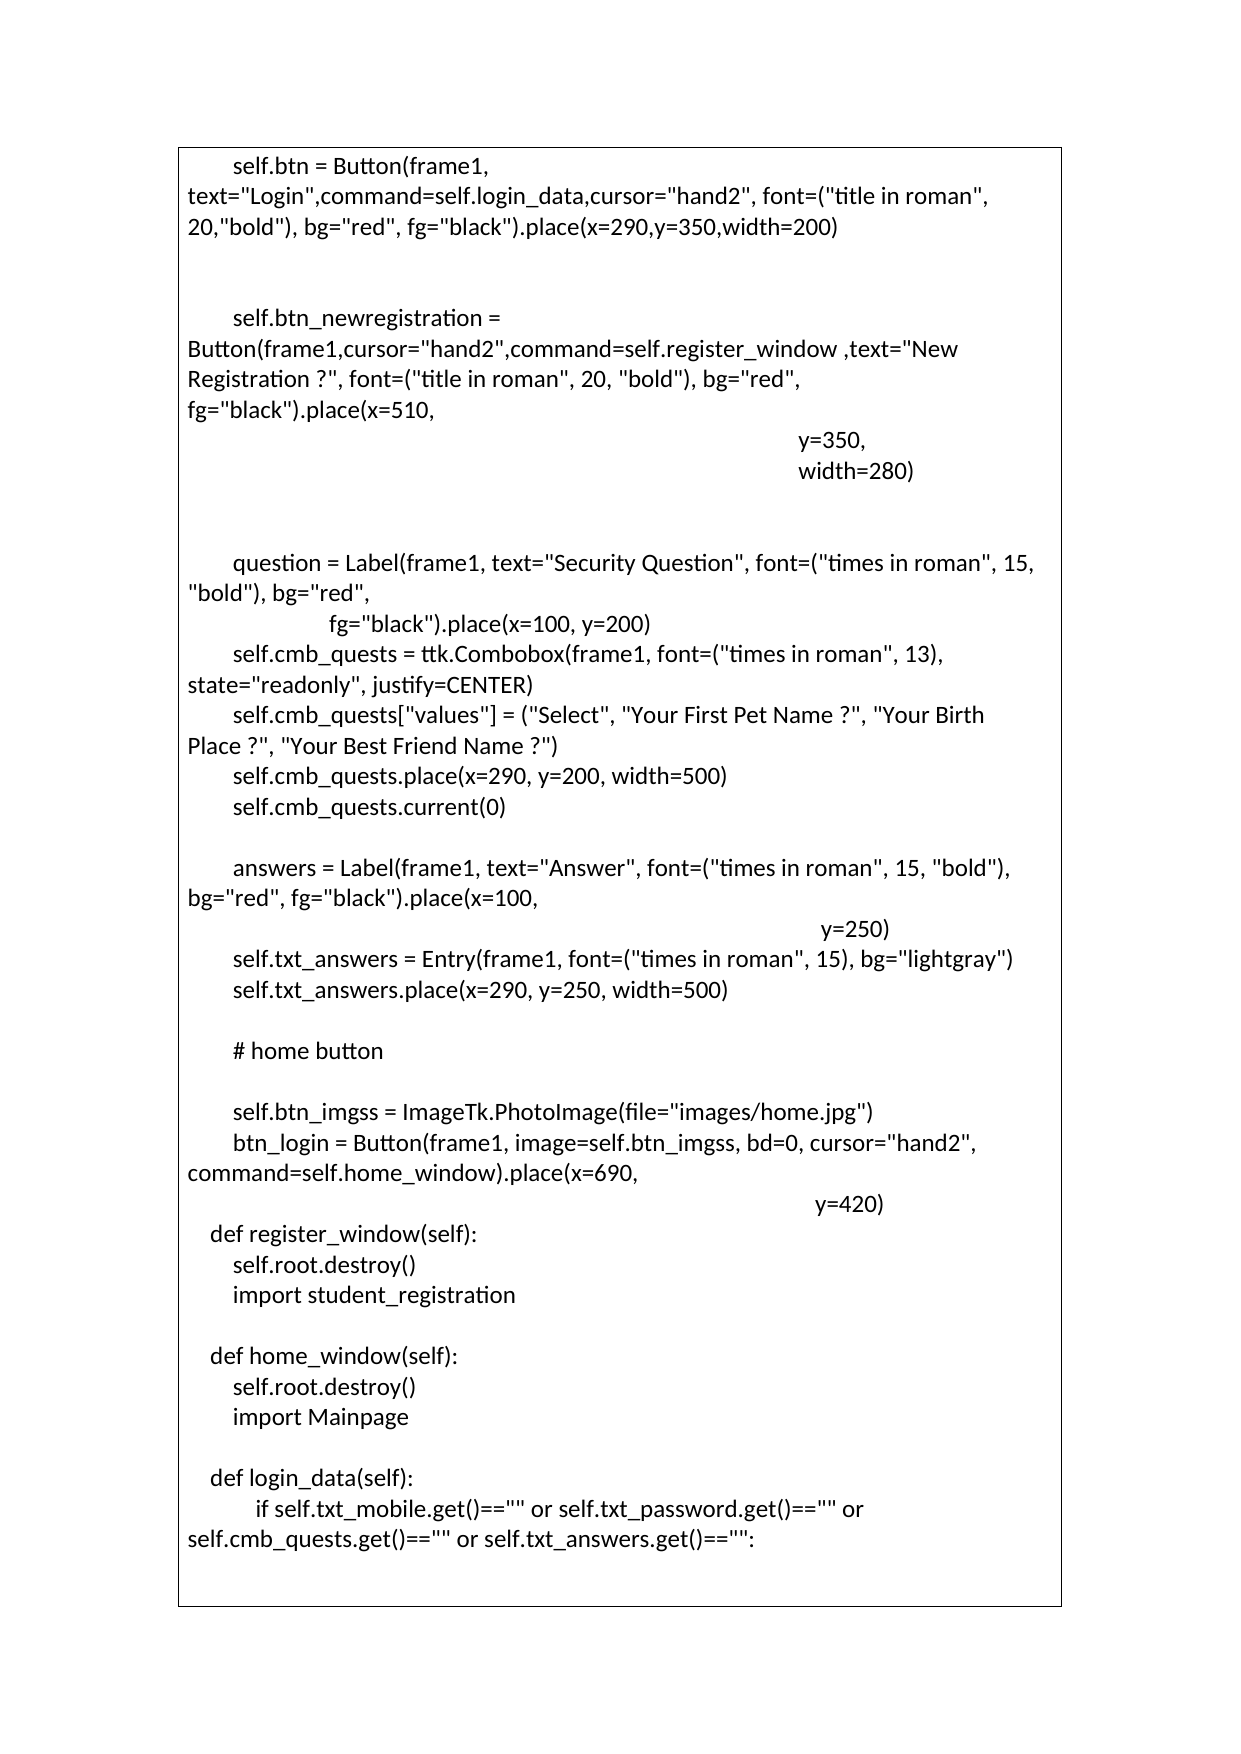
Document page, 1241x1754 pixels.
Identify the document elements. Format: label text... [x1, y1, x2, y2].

list self.btn_newregistration = Button(frame1,cursor="hand2",command=self.register_window ,text="New Registration ?", font=("title in roman", 20, "bold"), bg="red", fg="black").place(x=510, [187, 303, 1053, 425]
list def register_window(self): [187, 1218, 1053, 1249]
list self.cmb_quests.current(0) [187, 791, 1053, 821]
list if self.txt_mobile.get()=="" or self.txt_password.get()=="" or self.cmb_quests.get()=="" or self.txt_answers.get()=="": [187, 1493, 1053, 1554]
list y=250) [187, 913, 1053, 943]
list # home button [187, 1035, 1053, 1066]
list self.txt_answers.place(x=290, y=250, width=500) [187, 974, 1053, 1004]
list y=420) [187, 1188, 1053, 1218]
list self.btn = Button(frame1, text="Login",command=self.login_data,cursor="hand2", font=("title in roman", 20,"bold"), bg="red", fg="black").place(x=290,y=350,width=200) [187, 150, 1053, 242]
list width=280) [187, 455, 1053, 486]
list def home_window(self): [187, 1340, 1053, 1371]
list self.btn_imgss = ImageTk.PhotoImage(file="images/home.jpg") [187, 1096, 1053, 1127]
list btn_login = Button(frame1, image=self.btn_imgss, bd=0, cursor="hand2", command=self.home_window).place(x=690, [187, 1127, 1053, 1188]
list question = Label(frame1, text="Security Question", font=("times in roman", 15, "bold"), bg="red", [187, 547, 1053, 608]
list self.txt_answers = Entry(frame1, font=("times in roman", 15), bg="lightgray") [187, 943, 1053, 974]
list answers = Label(frame1, text="Answer", font=("times in roman", 15, "bold"), bg="red", fg="black").place(x=100, [187, 852, 1053, 913]
list fg="black").place(x=100, y=200) [187, 608, 1053, 638]
list self.cmb_quests.place(x=290, y=200, width=500) [187, 760, 1053, 791]
list def login_data(self): [187, 1462, 1053, 1493]
list self.cmb_quests["values"] = ("Select", "Your First Pet Name ?", "Your Birth Place ?", "Your Best Friend Name ?") [187, 699, 1053, 760]
list self.root.destroy() [187, 1371, 1053, 1401]
list import Mainpage [187, 1401, 1053, 1432]
list import student_registration [187, 1279, 1053, 1310]
list self.cmb_quests = ttk.Combobox(frame1, font=("times in roman", 13), state="readonly", justify=CENTER) [187, 638, 1053, 699]
list self.root.destroy() [187, 1249, 1053, 1279]
list y=350, [187, 425, 1053, 455]
